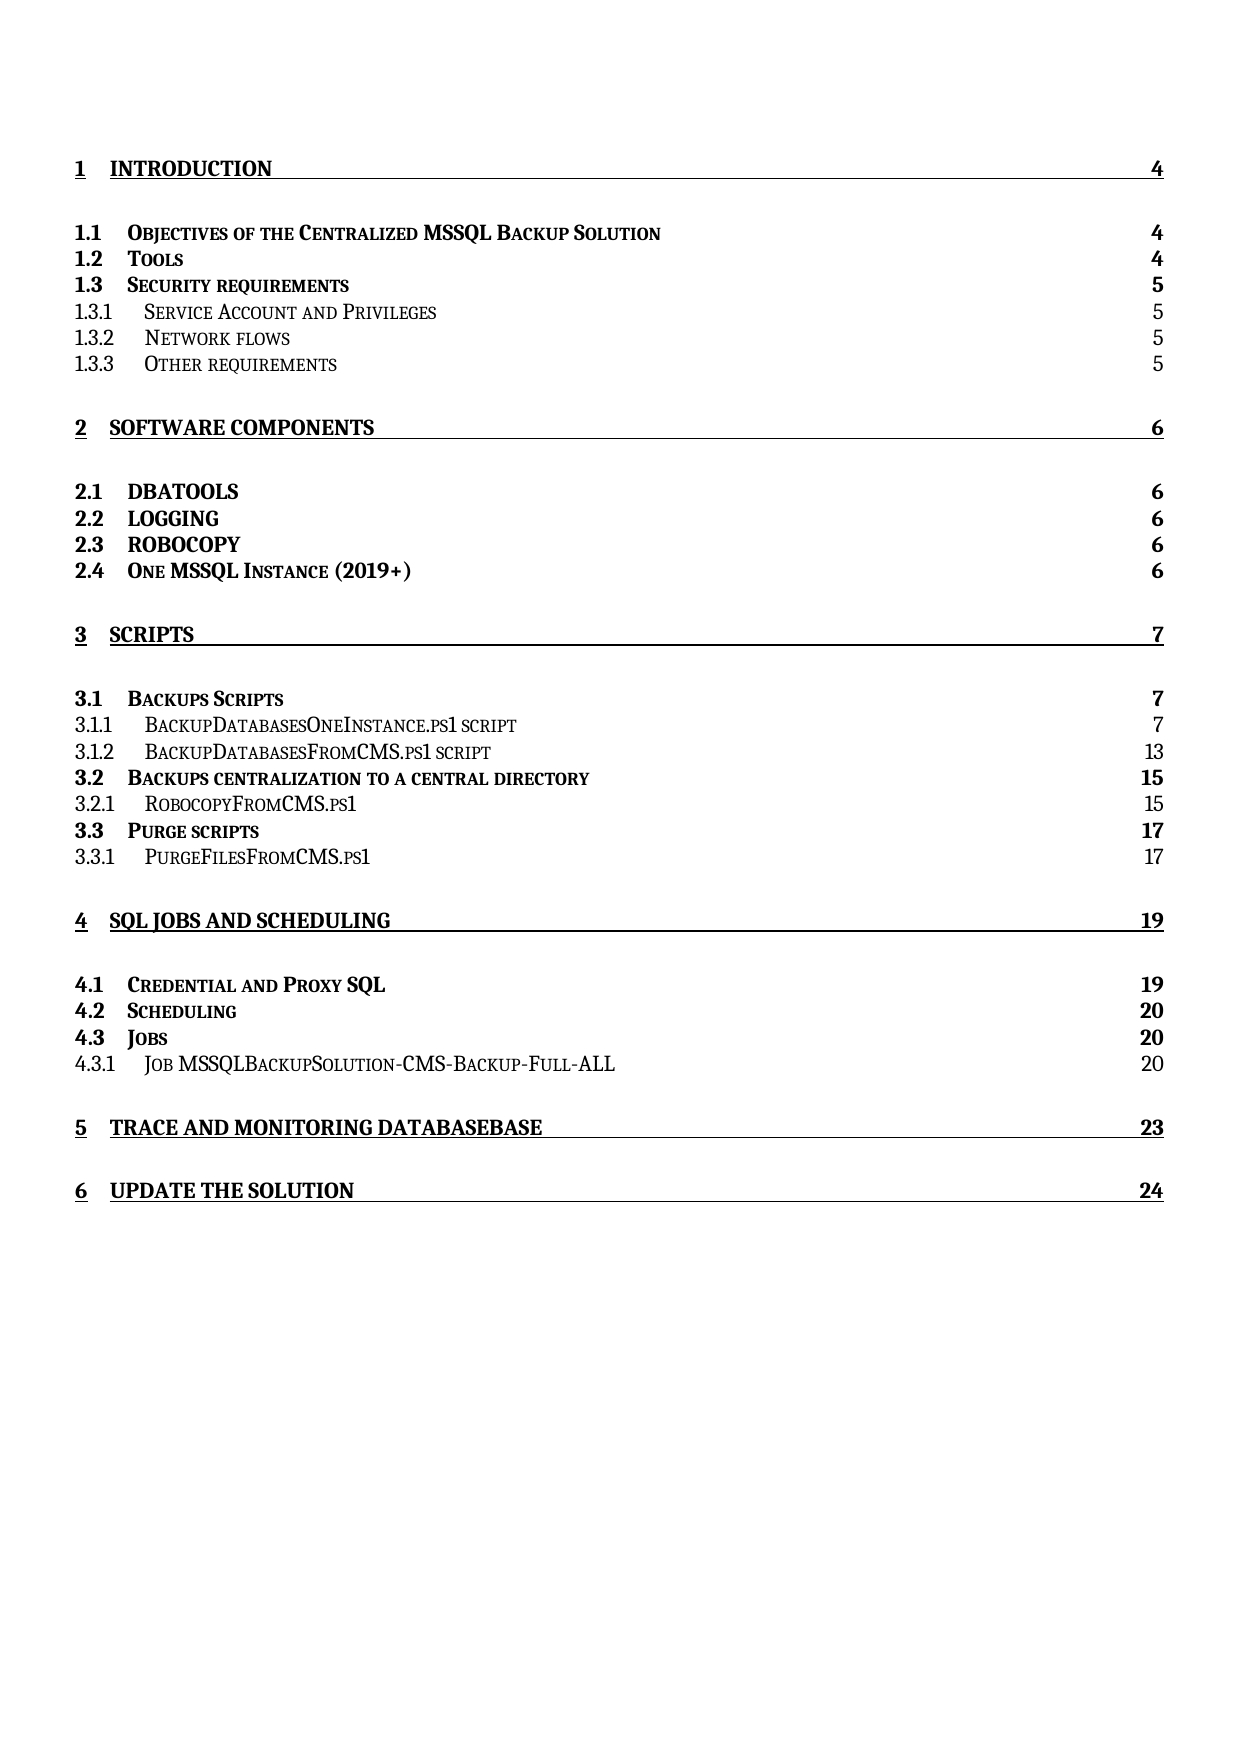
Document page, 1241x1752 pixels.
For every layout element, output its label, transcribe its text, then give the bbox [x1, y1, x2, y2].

text 3.3 Purge scripts 17 [75, 817, 1165, 844]
text 3.2 Backups centralization to a central directory 15 [75, 765, 1165, 791]
text 1.3.2 Network flows 5 [75, 325, 1165, 351]
text 4 SQL Jobs and scheduling 19 [75, 908, 1165, 934]
text 2 Software Components 6 [75, 415, 1165, 441]
text 1.2 Tools 4 [75, 246, 1165, 272]
text 3.1.2 BackupDatabasesFromCMS.ps1 script 13 [75, 738, 1165, 765]
text 3.3.1 PurgeFilesFromCMS.ps1 17 [75, 844, 1165, 870]
text 1.3.1 Service Account and Privileges 5 [75, 298, 1165, 325]
text 1.3.3 Other requirements 5 [75, 351, 1165, 378]
text 2.3 ROBOCOPY 6 [75, 532, 1165, 558]
text 1.1 Objectives of the Centralized MSSQL Backup Solution 4 [75, 219, 1165, 246]
text 5 Trace and Monitoring Databasebase 23 [75, 1114, 1165, 1141]
text 1 Introduction 4 [75, 156, 1165, 182]
text 6 Update the solution 24 [75, 1178, 1165, 1205]
text 3.1 Backups Scripts 7 [75, 686, 1165, 712]
text 2.4 One MSSQL Instance (2019+) 6 [75, 558, 1165, 584]
text 4.3 Jobs 20 [75, 1024, 1165, 1051]
text 2.1 DBATOOLS 6 [75, 479, 1165, 505]
text 3.1.1 BackupDatabasesOneInstance.ps1 script 7 [75, 712, 1165, 738]
text 1.3 Security requirements 5 [75, 272, 1165, 298]
text 2.2 LOGGING 6 [75, 505, 1165, 532]
text 4.1 Credential and Proxy SQL 19 [75, 972, 1165, 998]
text 3.2.1 RobocopyFromCMS.ps1 15 [75, 791, 1165, 817]
text 4.3.1 Job MSSQLBackupSolution-CMS-Backup-Full-ALL 20 [75, 1051, 1165, 1077]
text 4.2 Scheduling 20 [75, 998, 1165, 1024]
text 3 Scripts 7 [75, 622, 1165, 648]
